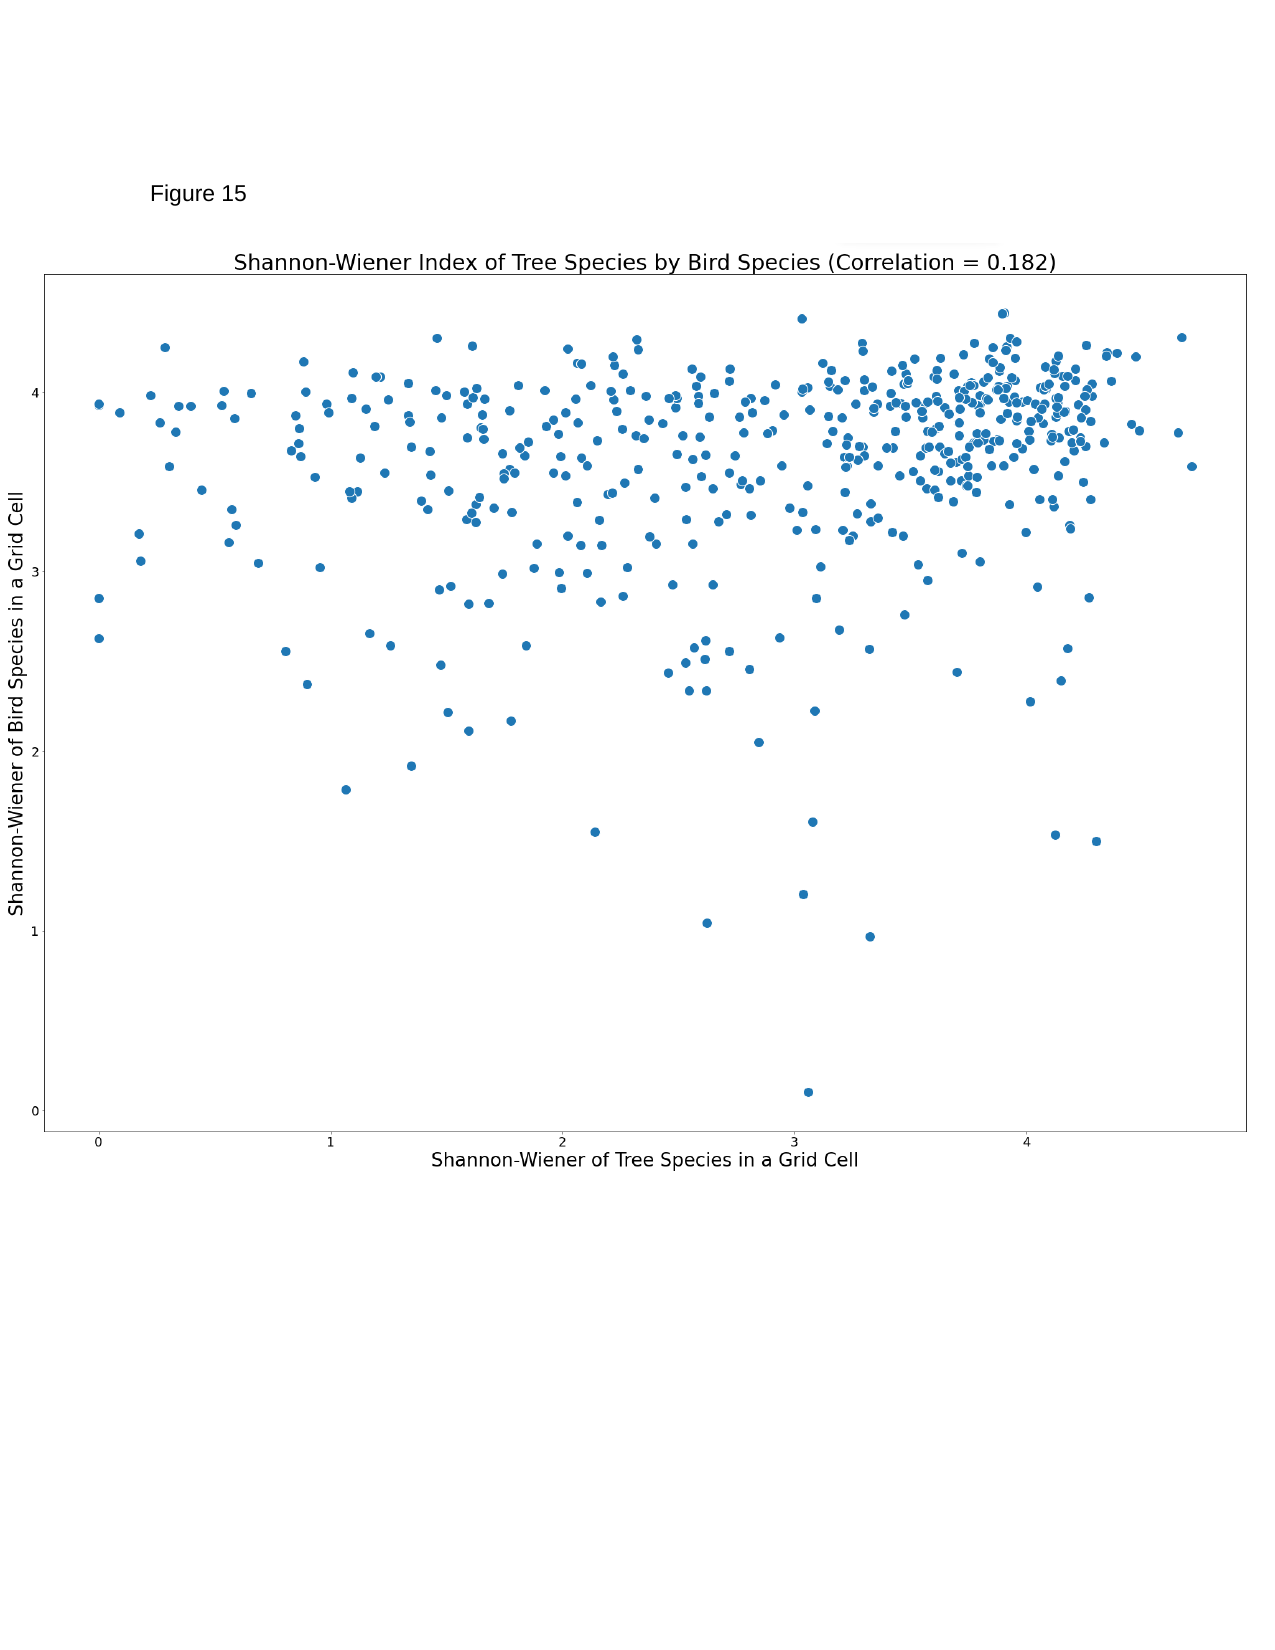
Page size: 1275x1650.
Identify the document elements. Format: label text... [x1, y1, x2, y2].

picture [0, 243, 1275, 1207]
text Figure 15 [150, 180, 1125, 207]
